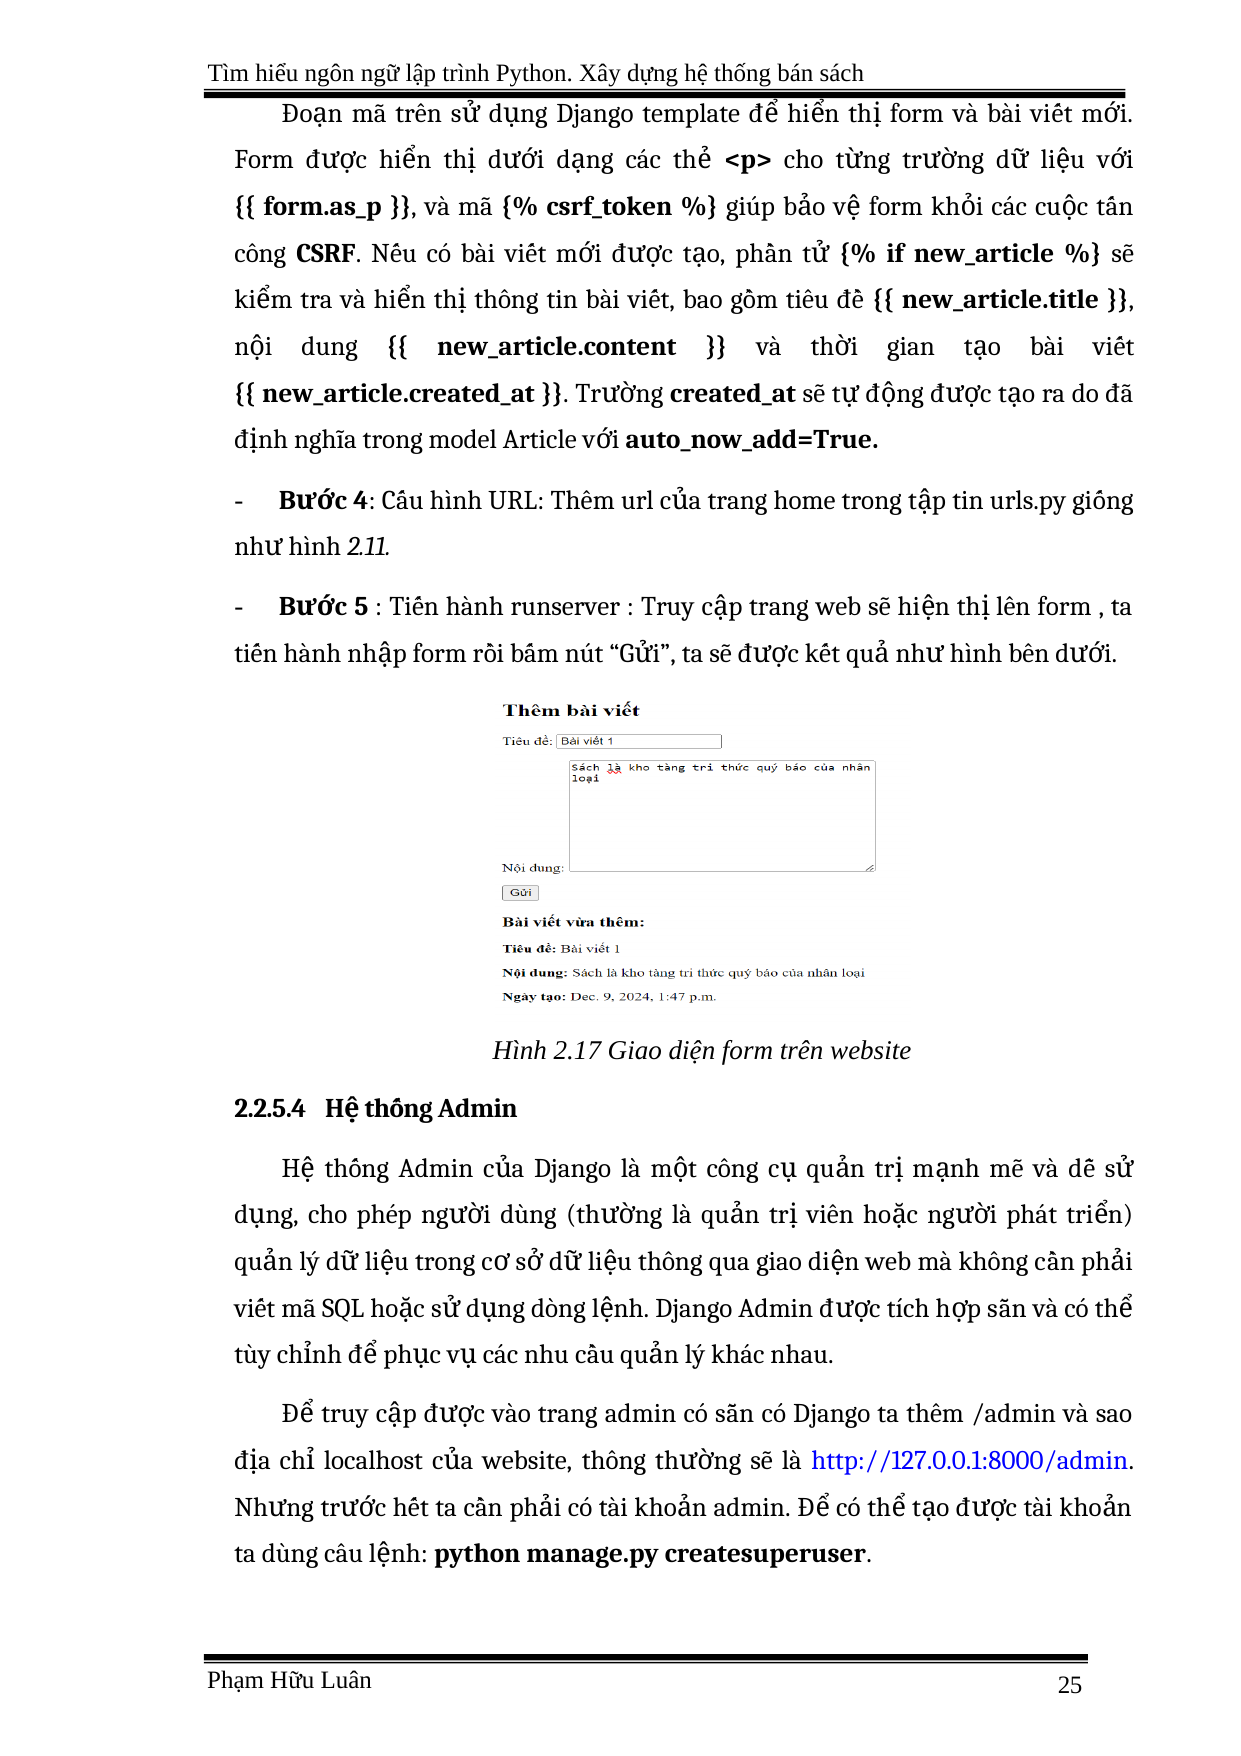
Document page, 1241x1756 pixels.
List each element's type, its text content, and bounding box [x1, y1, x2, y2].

text Đoạn mã trên sử dụng Django template để hiển thị form và bài viết mới. Form được hiển thị dưới dạng các thẻ <p> cho từng trường dữ liệu với {{ form.as_p }}, và mã {% csrf_token %} giúp bảo vệ form khỏi các cuộc tấn công CSRF. Nếu có bài viết mới được tạo, phần tử {% if new_article %} sẽ kiểm tra và hiển thị thông tin bài viết, bao gồm tiêu đề {{ new_article.title }}, nội dung {{ new_article.content }} và thời gian tạo bài viết {{ new_article.created_at }}. Trường created_at sẽ tự động được tạo ra do đã định nghĩa trong model Article với auto_now_add=True. [234, 98, 1134, 456]
text Hình 2.17 Giao diện form trên website [175, 1034, 1134, 1065]
list Bước 5 : Tiến hành runserver : Truy cập trang web sẽ hiện thị lên form , ta tiến hành nhập form rồi bấm nút “Gửi”, ta sẽ được kết quả như hình bên dưới. [234, 591, 1134, 669]
picture [494, 697, 912, 1022]
text Hệ thống Admin của Django là một công cụ quản trị mạnh mẽ và dễ sử dụng, cho phép người dùng (thường là quản trị viên hoặc người phát triển) quản lý dữ liệu trong cơ sở dữ liệu thông qua giao diện web mà không cần phải viết mã SQL hoặc sử dụng dòng lệnh. Django Admin được tích hợp sẵn và có thể tùy chỉnh để phục vụ các nhu cầu quản lý khác nhau. [234, 1153, 1134, 1370]
subtitle Hệ thống Admin [234, 1093, 1134, 1124]
list Bước 4: Cấu hình URL: Thêm url của trang home trong tập tin urls.py giống như hình 2.11. [234, 484, 1134, 562]
text Để truy cập được vào trang admin có sẵn có Django ta thêm /admin và sao địa chỉ localhost của website, thông thường sẽ là http://127.0.0.1:8000/admin. Nhưng trước hết ta cần phải có tài khoản admin. Để có thể tạo được tài khoản ta dùng câu lệnh: python manage.py createsuperuser. [234, 1398, 1134, 1569]
